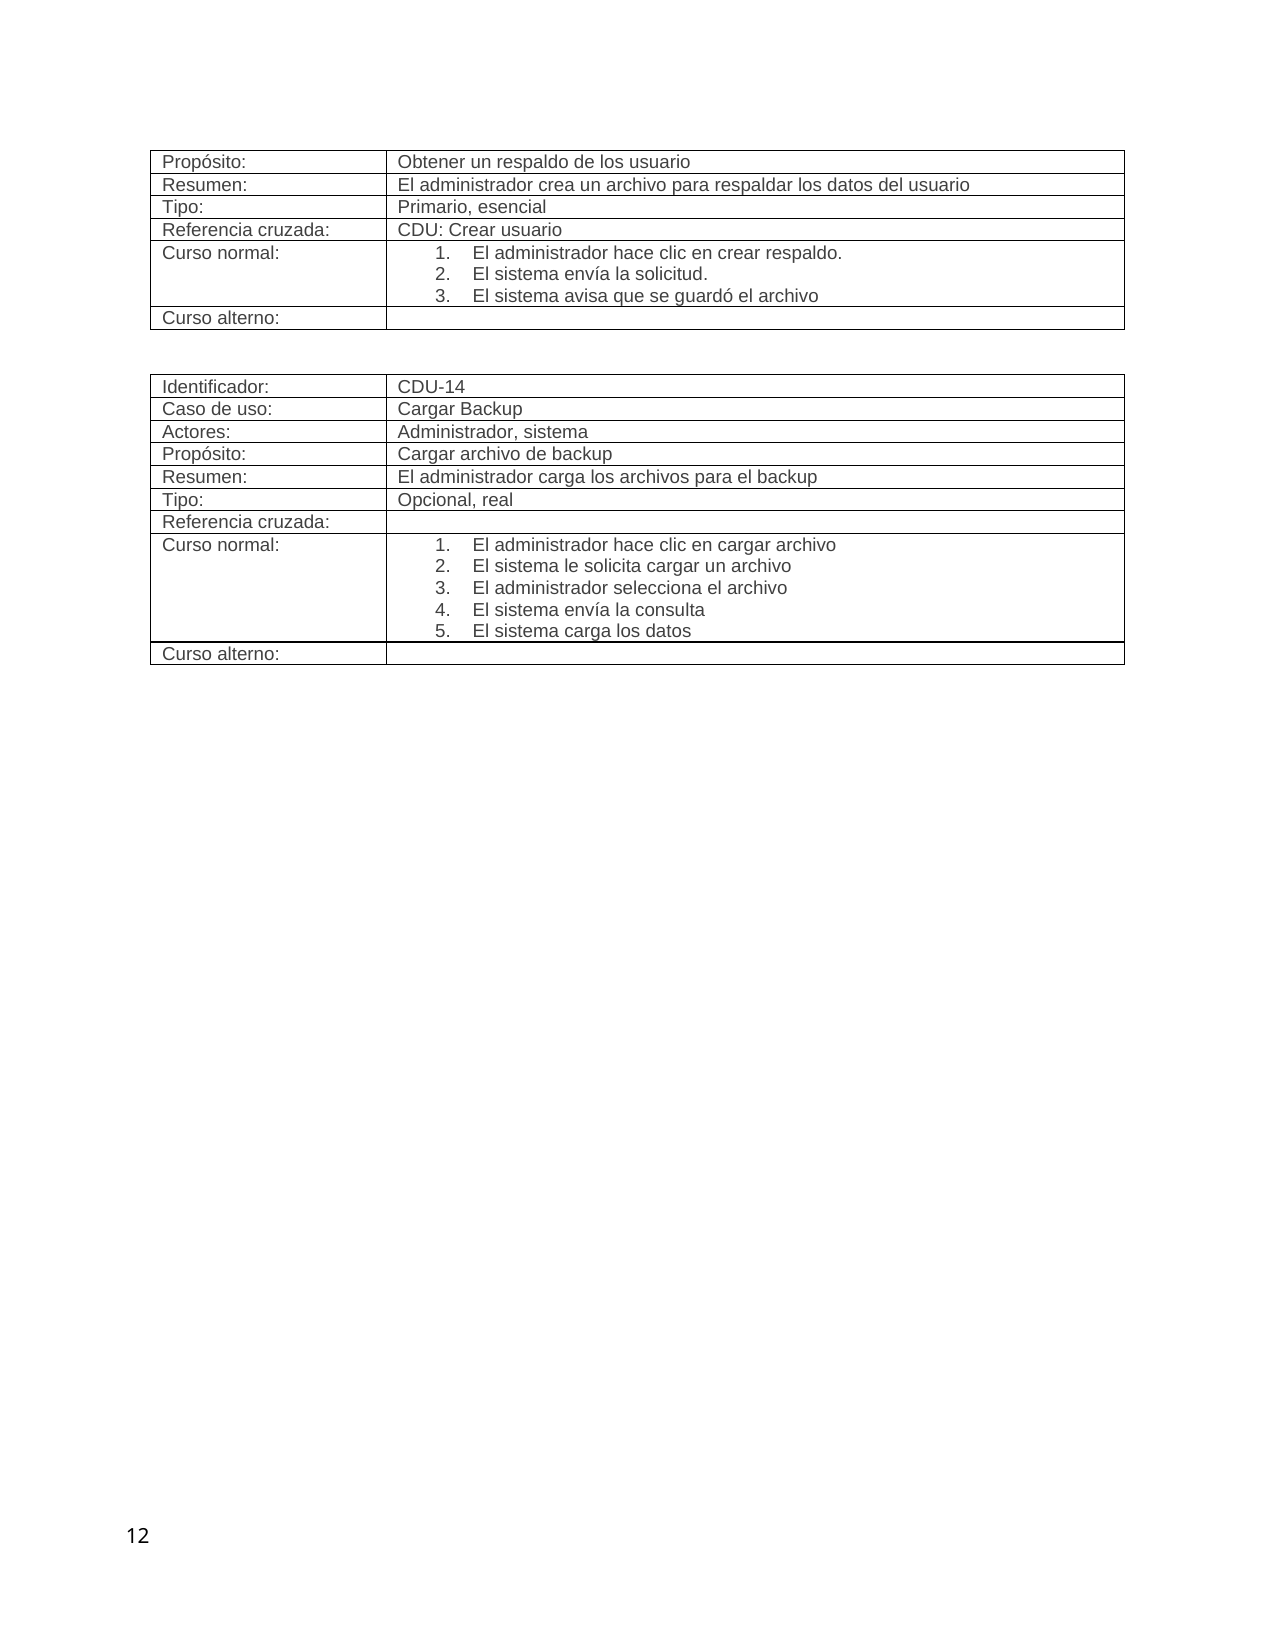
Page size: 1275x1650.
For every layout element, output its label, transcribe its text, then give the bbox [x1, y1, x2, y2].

table_cell Curso alterno: [151, 307, 386, 329]
table_header CDU-14 [387, 375, 1124, 397]
table_cell Caso de uso: [151, 398, 386, 419]
table_cell [387, 307, 1124, 329]
table_cell El administrador hace clic en crear respaldo. El sistema envía la solicitud. El sistema avisa que se guardó el archivo [387, 241, 1124, 306]
table_cell Administrador, sistema [387, 421, 1124, 442]
table_cell Tipo: [151, 196, 386, 218]
table_cell Propósito: [151, 151, 386, 173]
table_cell Curso normal: [151, 241, 386, 306]
table_cell Cargar archivo de backup [387, 443, 1124, 465]
table_cell Curso alterno: [151, 643, 386, 664]
table_cell Cargar Backup [387, 398, 1124, 419]
table_cell Resumen: [151, 466, 386, 487]
table_cell El administrador hace clic en cargar archivo El sistema le solicita cargar un archivo El administrador selecciona el archivo El sistema envía la consulta El sistema carga los datos [387, 534, 1124, 641]
table_cell CDU: Crear usuario [387, 219, 1124, 240]
table_header Identificador: [151, 375, 386, 397]
table_cell Actores: [151, 421, 386, 442]
table_cell Referencia cruzada: [151, 511, 386, 533]
table_cell [387, 643, 1124, 664]
table_cell Curso normal: [151, 534, 386, 641]
table_cell [387, 511, 1124, 533]
table_cell Referencia cruzada: [151, 219, 386, 240]
table_cell Primario, esencial [387, 196, 1124, 218]
table_cell El administrador crea un archivo para respaldar los datos del usuario [387, 174, 1124, 195]
table_cell Opcional, real [387, 489, 1124, 510]
table_cell Propósito: [151, 443, 386, 465]
table_cell El administrador carga los archivos para el backup [387, 466, 1124, 487]
table_cell Resumen: [151, 174, 386, 195]
table_cell Obtener un respaldo de los usuario [387, 151, 1124, 173]
table_cell Tipo: [151, 489, 386, 510]
